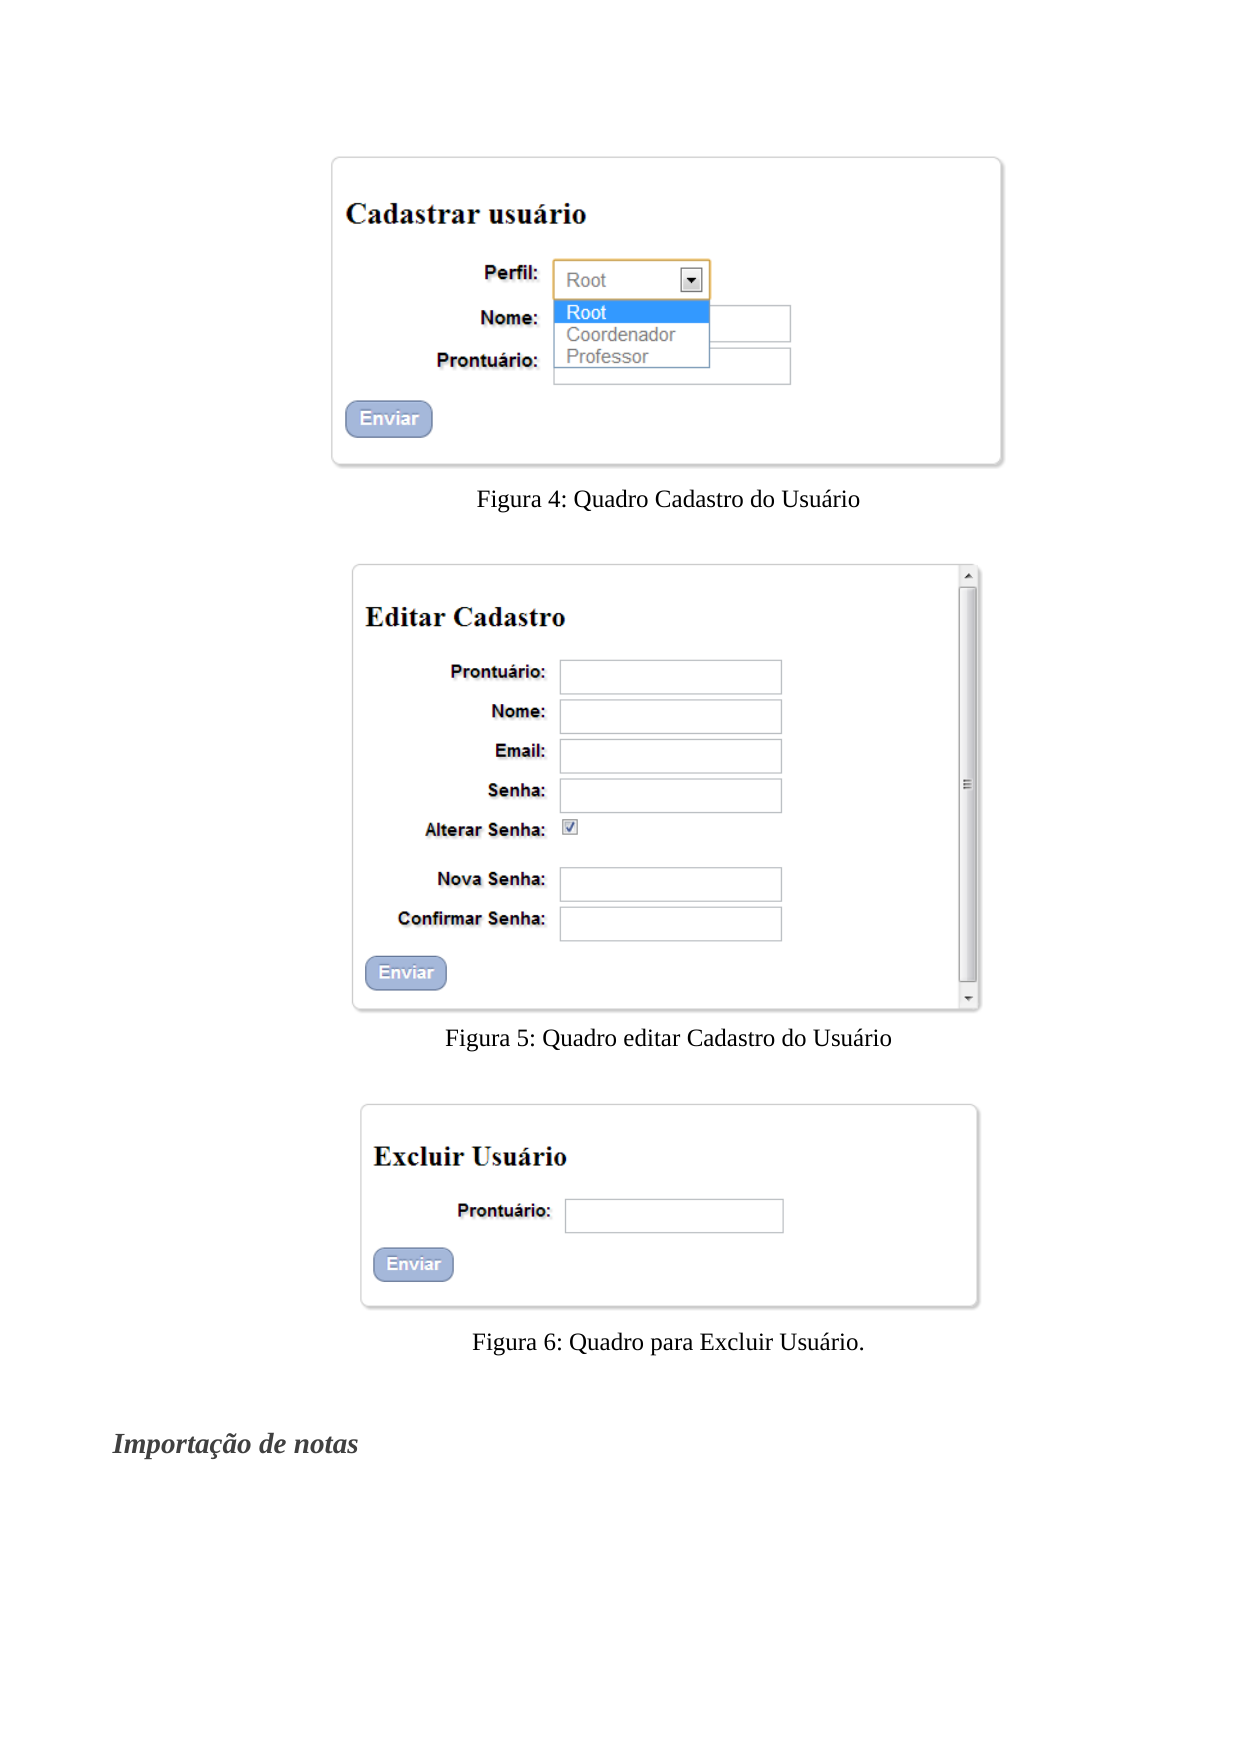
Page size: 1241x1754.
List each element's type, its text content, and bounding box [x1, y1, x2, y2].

picture [346, 558, 990, 1017]
picture [321, 150, 1016, 478]
picture [345, 1098, 992, 1320]
list Figura 4: Quadro Cadastro do Usuário [150, 484, 1128, 513]
subtitle Importação de notas [112, 1426, 1128, 1460]
list Figura 5: Quadro editar Cadastro do Usuário [150, 1023, 1128, 1052]
list Figura 6: Quadro para Excluir Usuário. [150, 1327, 1128, 1356]
